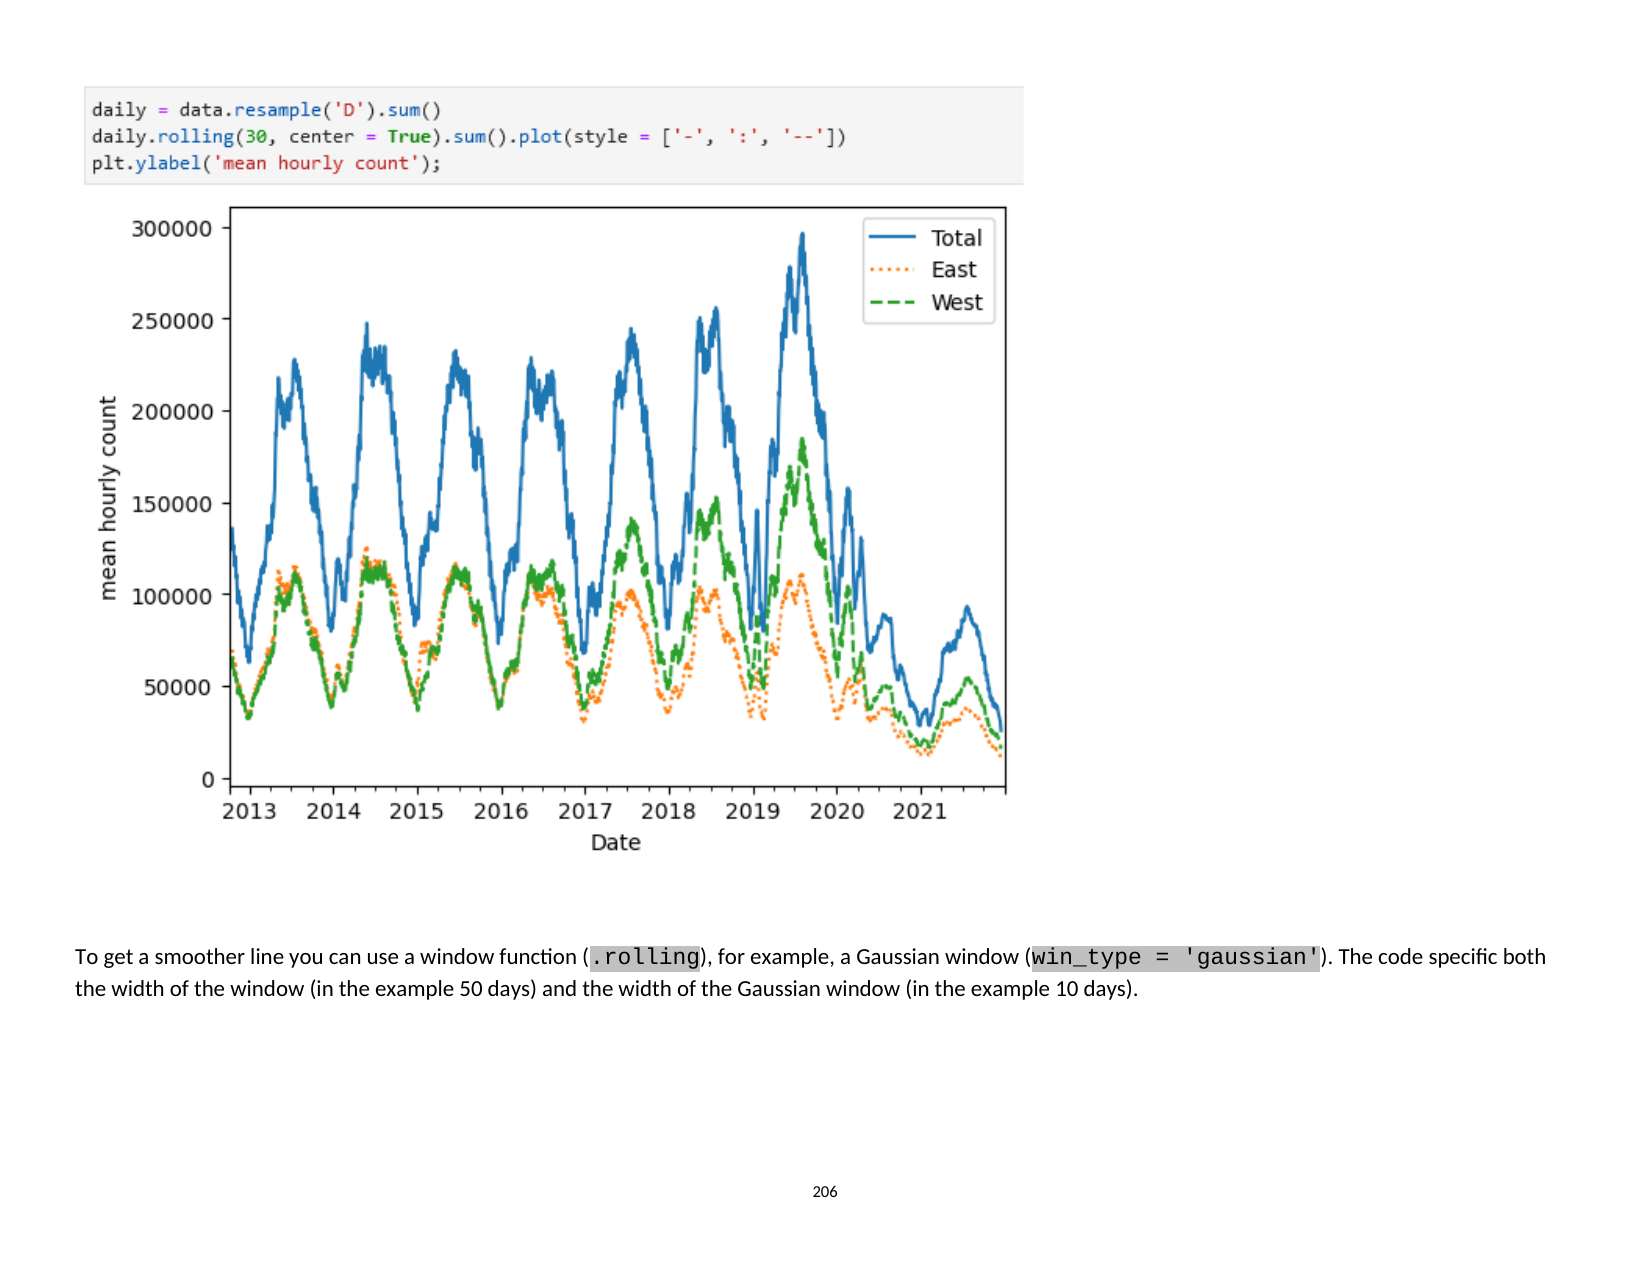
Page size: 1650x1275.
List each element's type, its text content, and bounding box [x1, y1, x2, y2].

text To get a smoother line you can use a window function (.rolling), for example, a Gaussian window (win_type = 'gaussian'). The code specific both the width of the window (in the example 50 days) and the width of the Gaussian window (in the example 10 days). [75, 942, 1575, 1002]
picture [75, 75, 1024, 877]
